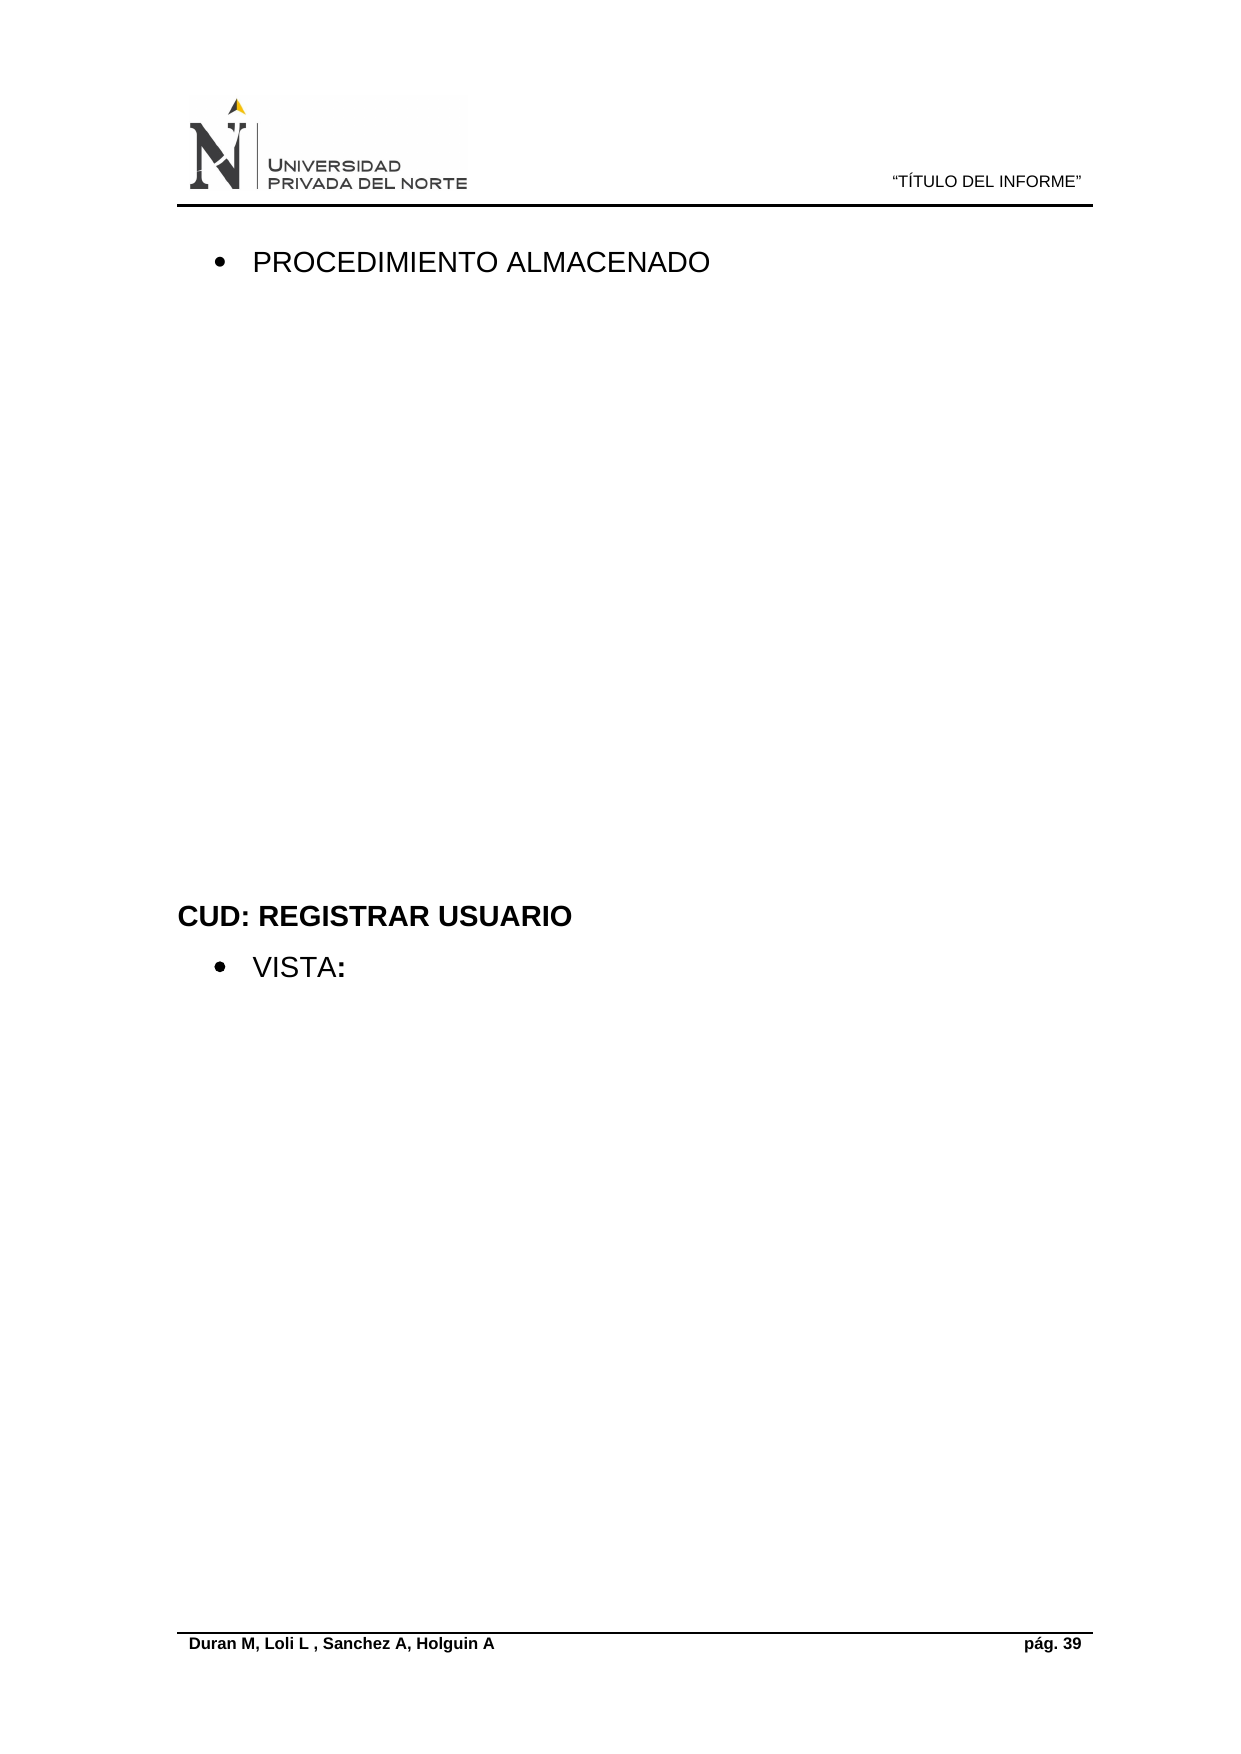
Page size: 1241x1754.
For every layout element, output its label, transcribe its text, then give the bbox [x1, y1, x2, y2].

picture [188, 95, 469, 191]
list VISTA: [215, 949, 1092, 1228]
text CUD: REGISTRAR USUARIO [177, 899, 1092, 933]
list PROCEDIMIENTO ALMACENADO [215, 245, 1092, 279]
